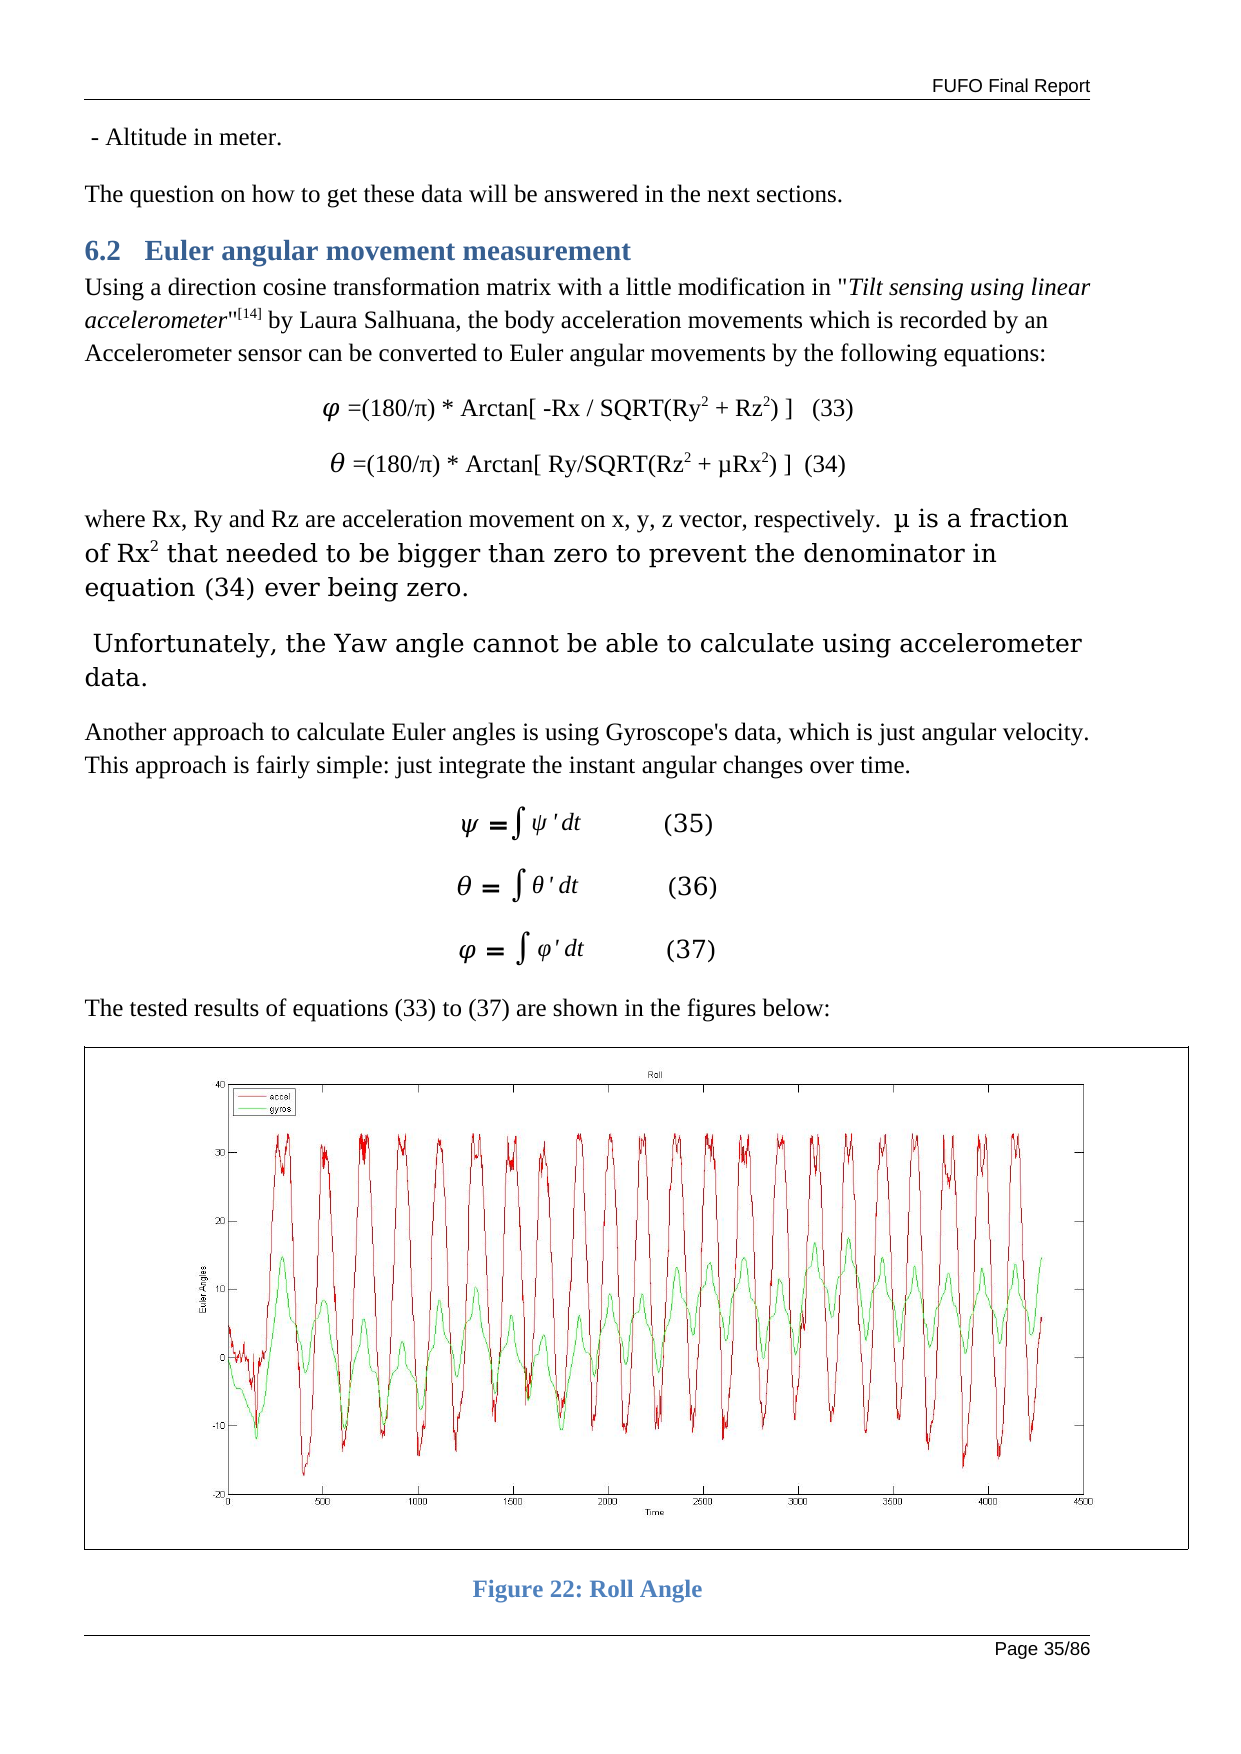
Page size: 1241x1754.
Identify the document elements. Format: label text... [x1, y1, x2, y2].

text Unfortunately, the Yaw angle cannot be able to calculate using accelerometer data. [84, 627, 1090, 692]
text where Rx, Ry and Rz are acceleration movement on x, y, z vector, respectively. µ is a fraction of Rx2 that needed to be bigger than zero to prevent the denominator in equation (34) ever being zero. [84, 503, 1090, 602]
text 𝜑 = (37) [84, 930, 1090, 967]
text 𝜑 =(180/π) * Arctan[ -Rx / SQRT(Ry2 + Rz2) ] (33) [84, 392, 1090, 422]
text 𝜃 =(180/π) * Arctan[ Ry/SQRT(Rz2 + µRx2) ] (34) [84, 447, 1090, 477]
text 𝜃 = (36) [84, 867, 1090, 904]
text 𝜓 = (35) [84, 804, 1090, 841]
picture [85, 1048, 1188, 1549]
text Figure 22: Roll Angle [84, 1574, 1090, 1602]
text - Altitude in meter. [84, 122, 1090, 151]
subtitle Euler angular movement measurement [84, 233, 1090, 267]
text Using a direction cosine transformation matrix with a little modification in "Tilt sensing using linear accelerometer"[14] by Laura Salhuana, the body acceleration movements which is recorded by an Accelerometer sensor can be converted to Euler angular movements by the following equations: [84, 272, 1090, 367]
text The question on how to get these data will be answered in the next sections. [84, 179, 1090, 208]
text Another approach to calculate Euler angles is using Gyroscope's data, which is just angular velocity. This approach is fairly simple: just integrate the instant angular changes over time. [84, 717, 1090, 779]
text The tested results of equations (33) to (37) are shown in the figures below: [84, 993, 1090, 1021]
